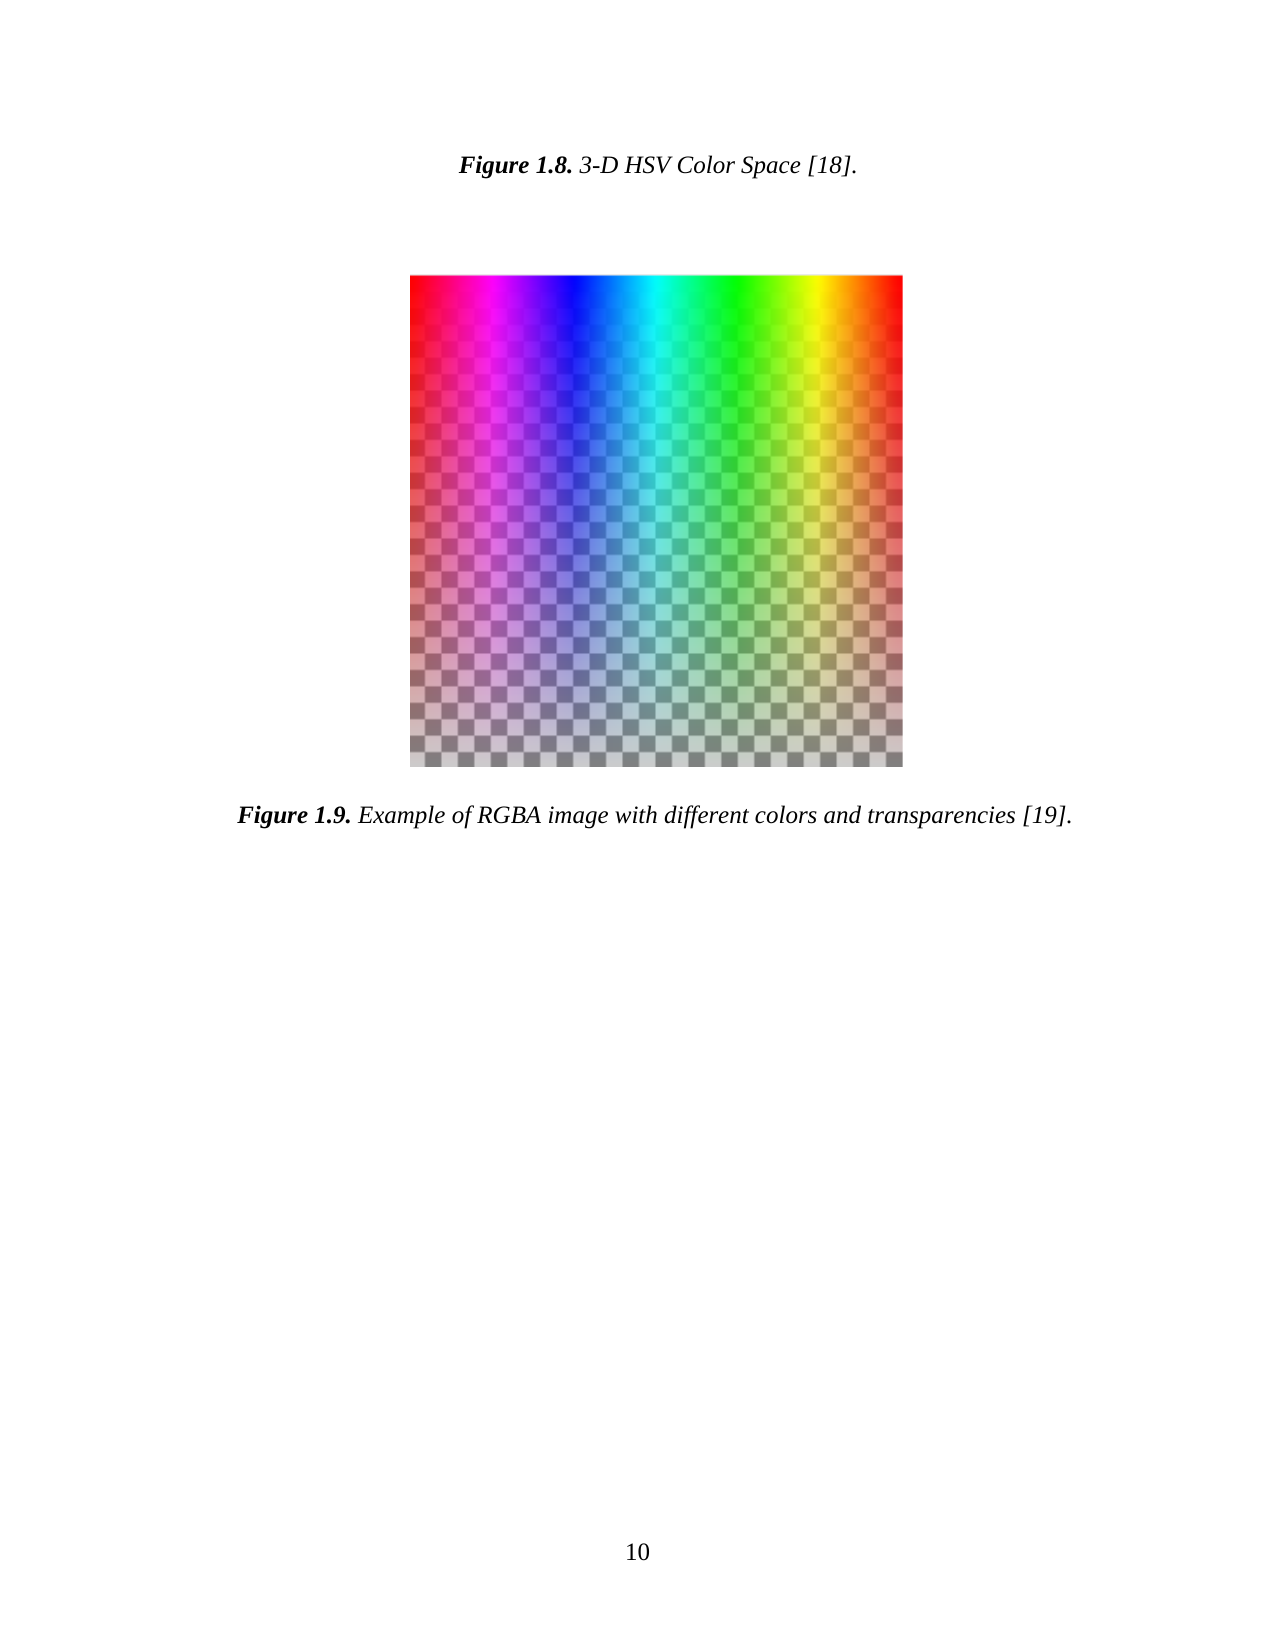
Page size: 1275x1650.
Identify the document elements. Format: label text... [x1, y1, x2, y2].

picture [410, 274, 903, 767]
text Figure 1.9. Example of RGBA image with different colors and transparencies [19]. [150, 801, 1125, 829]
text Figure 1.8. 3-D HSV Color Space [18]. [150, 150, 1125, 179]
